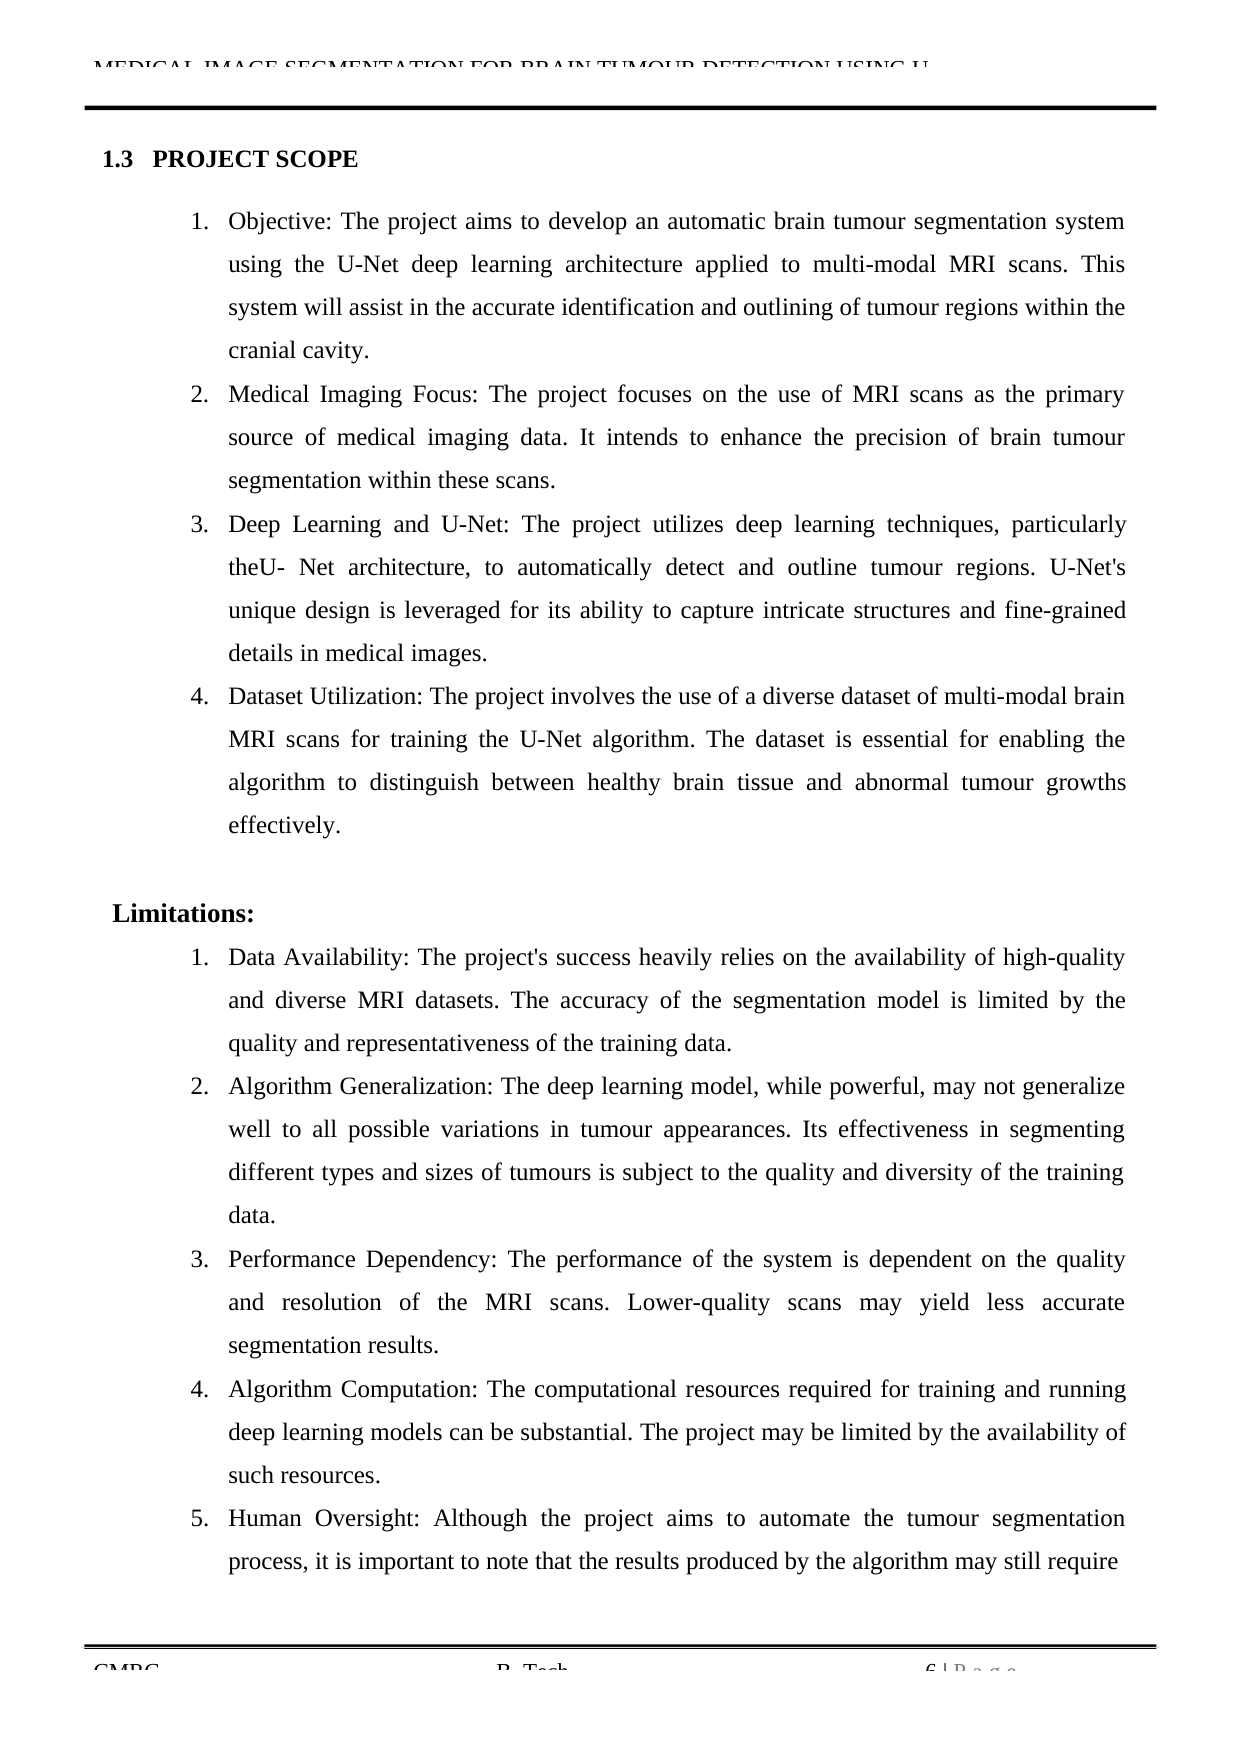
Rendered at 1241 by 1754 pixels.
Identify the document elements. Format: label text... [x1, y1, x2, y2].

subtitle PROJECT SCOPE [102, 144, 1213, 173]
list Deep Learning and U-Net: The project utilizes deep learning techniques, particularly theU- Net architecture, to automatically detect and outline tumour regions. U-Net's unique design is leveraged for its ability to capture intricate structures and fine-grained details in medical images. [190, 509, 1127, 667]
list Data Availability: The project's success heavily relies on the availability of high-quality and diverse MRI datasets. The accuracy of the segmentation model is limited by the quality and representativeness of the training data. [190, 942, 1126, 1057]
text Limitations: [112, 897, 1213, 928]
list Medical Imaging Focus: The project focuses on the use of MRI scans as the primary source of medical imaging data. It intends to enhance the precision of brain tumour segmentation within these scans. [190, 379, 1125, 494]
list Objective: The project aims to develop an automatic brain tumour segmentation system using the U-Net deep learning architecture applied to multi-modal MRI scans. This system will assist in the accurate identification and outlining of tumour regions within the cranial cavity. [190, 206, 1126, 364]
list Human Oversight: Although the project aims to automate the tumour segmentation process, it is important to note that the results produced by the algorithm may still require [190, 1503, 1125, 1575]
list Performance Dependency: The performance of the system is dependent on the quality and resolution of the MRI scans. Lower-quality scans may yield less accurate segmentation results. [190, 1244, 1126, 1359]
list Algorithm Computation: The computational resources required for training and running deep learning models can be substantial. The project may be limited by the availability of such resources. [190, 1374, 1127, 1489]
list Dataset Utilization: The project involves the use of a diverse dataset of multi-modal brain MRI scans for training the U-Net algorithm. The dataset is essential for enabling the algorithm to distinguish between healthy brain tissue and abnormal tumour growths effectively. [190, 681, 1126, 839]
list Algorithm Generalization: The deep learning model, while powerful, may not generalize well to all possible variations in tumour appearances. Its effectiveness in segmenting different types and sizes of tumours is subject to the quality and diversity of the training data. [190, 1071, 1126, 1229]
